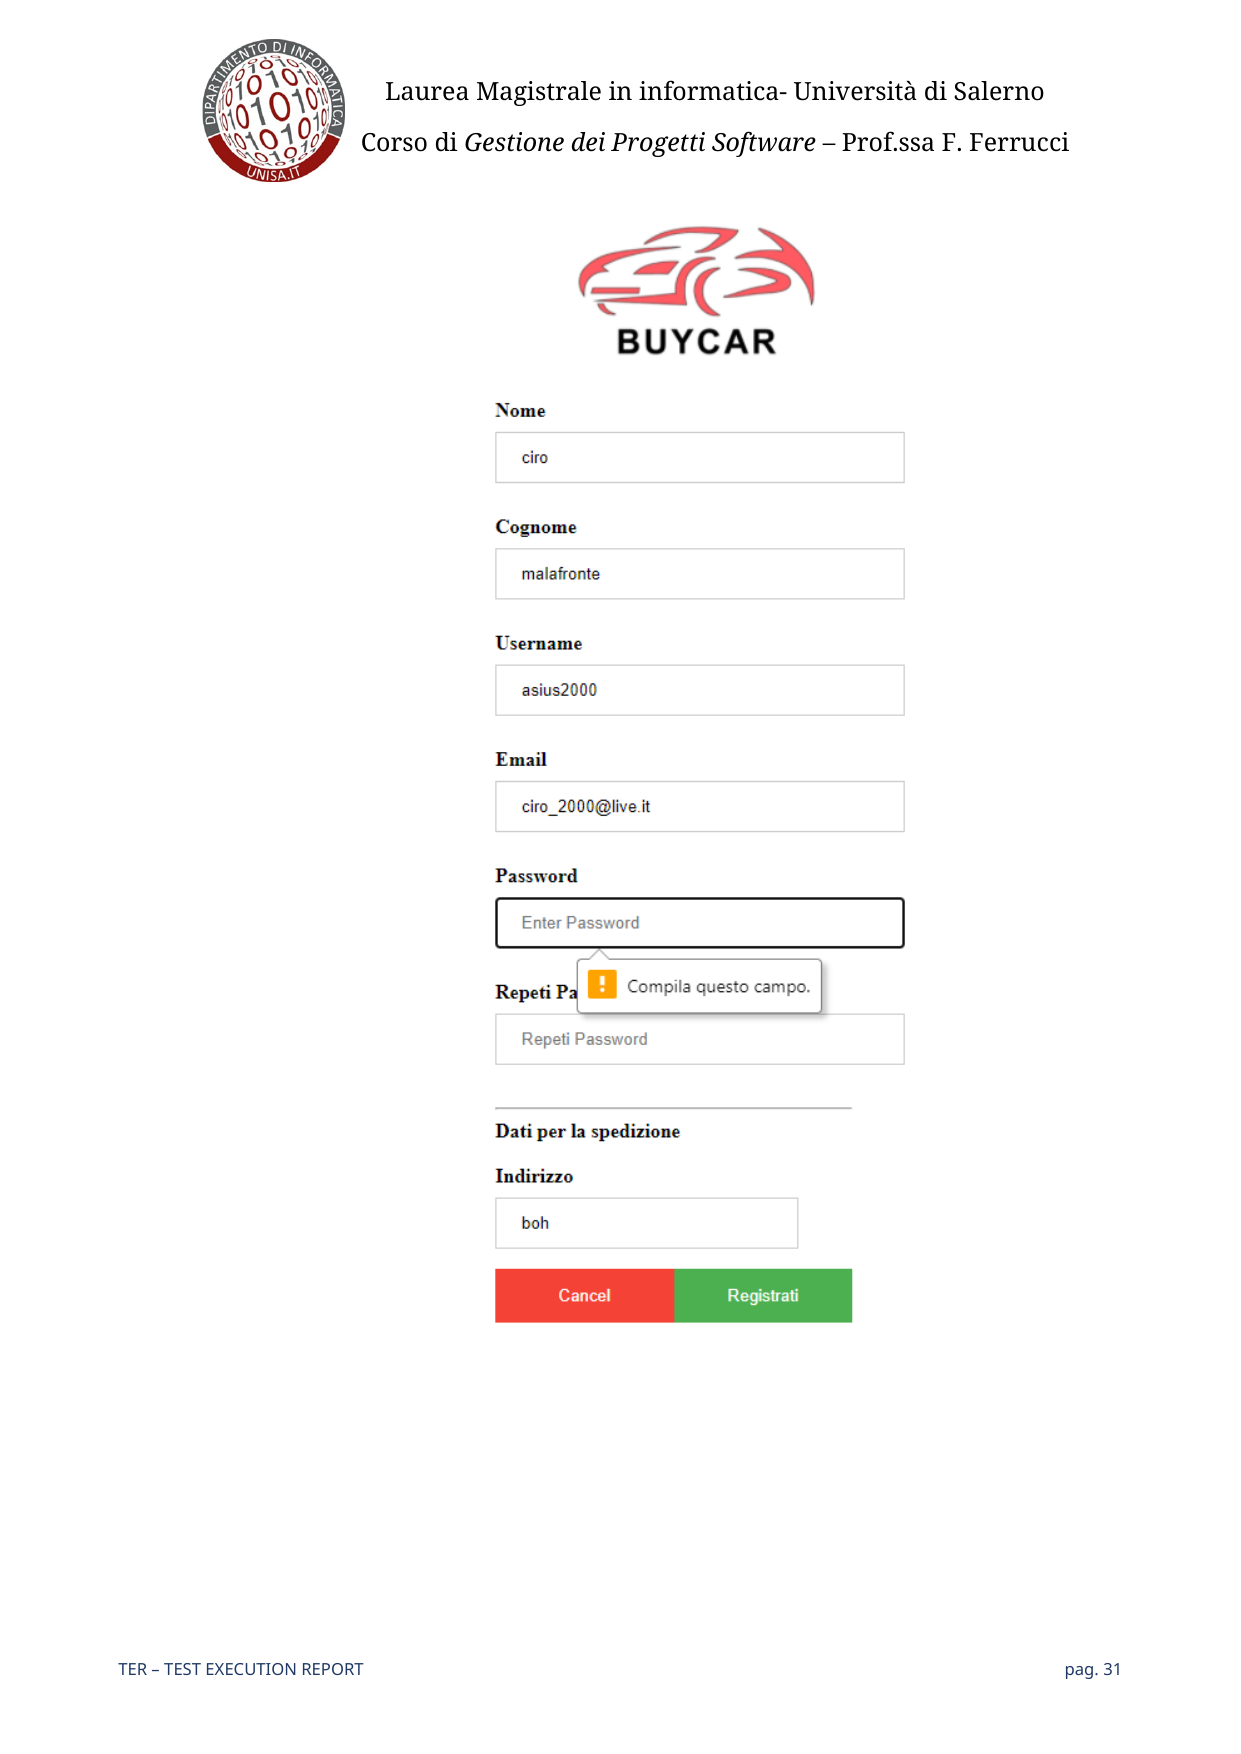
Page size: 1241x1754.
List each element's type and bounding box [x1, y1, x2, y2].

picture [182, 203, 1059, 1329]
picture [202, 39, 345, 182]
